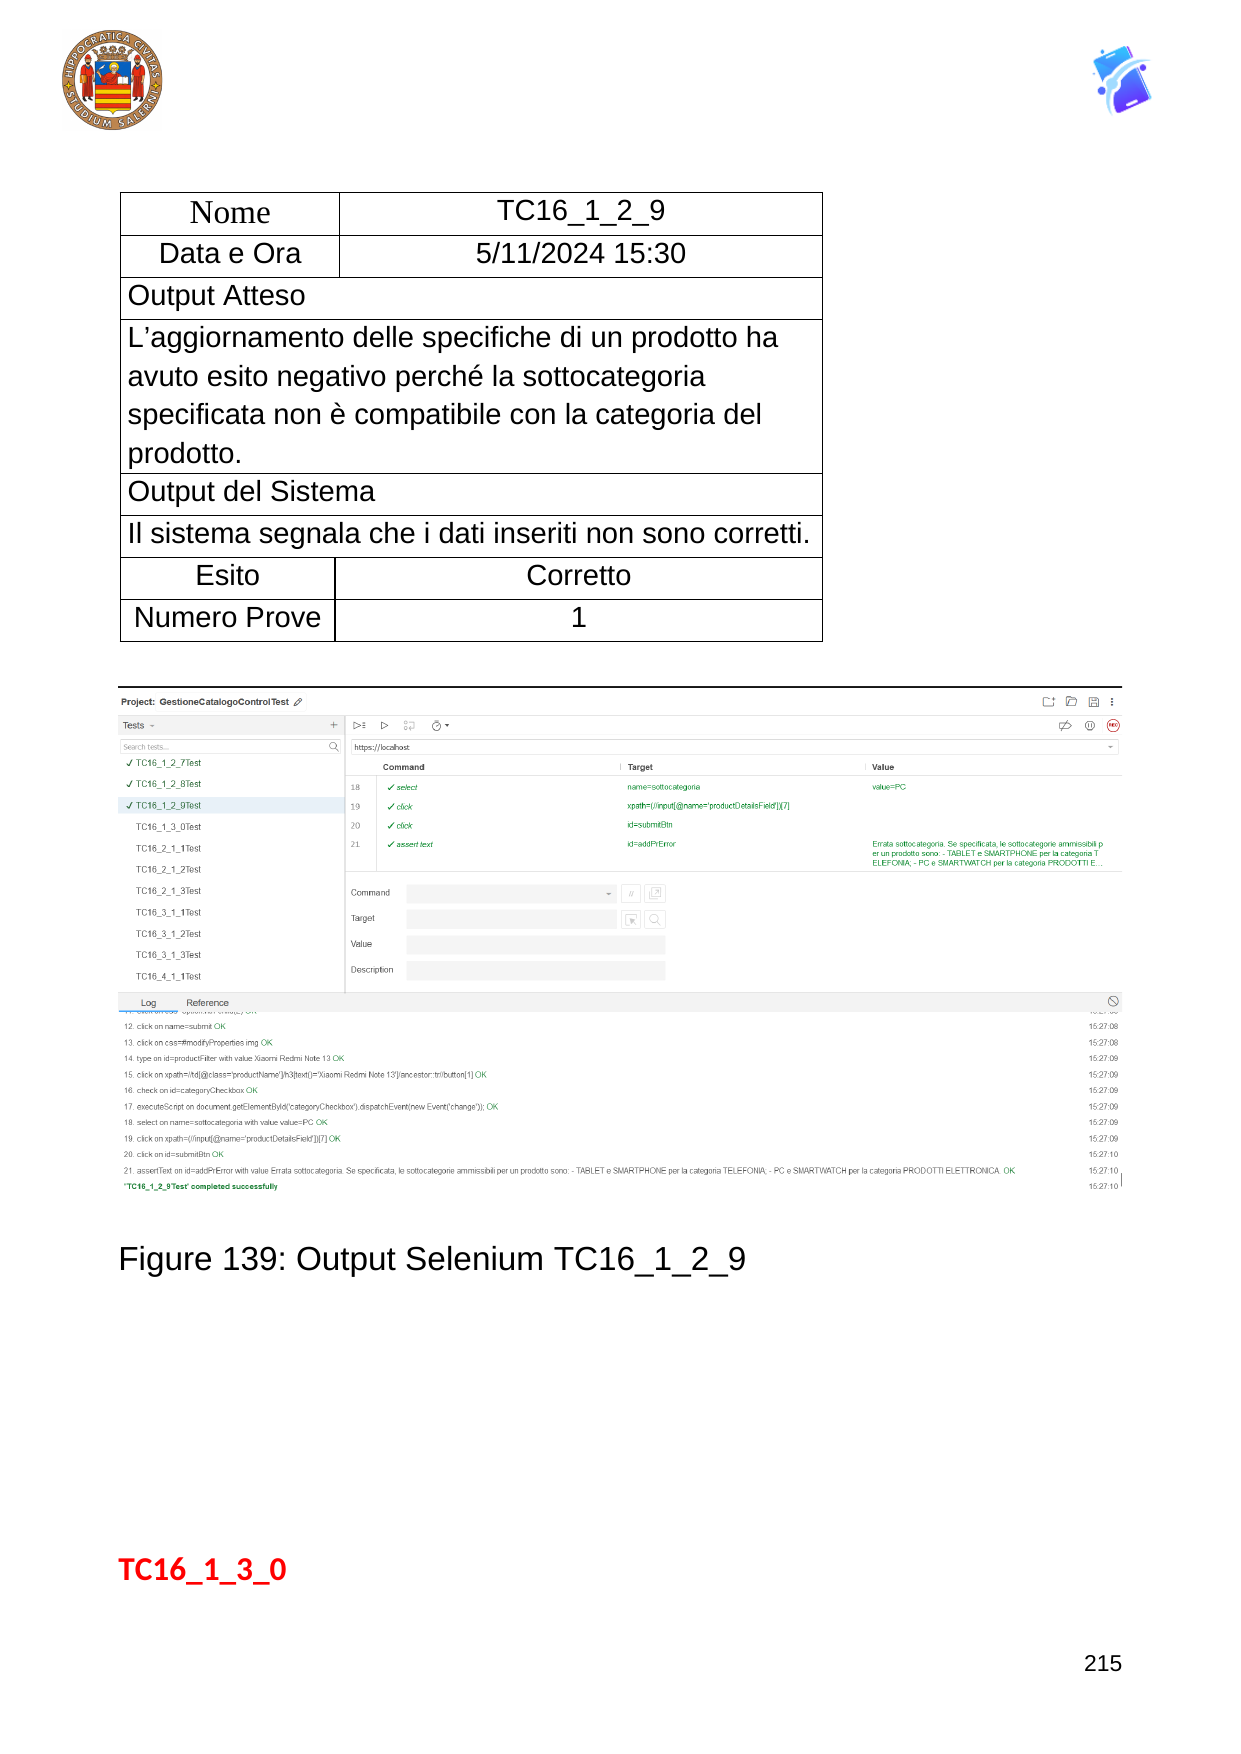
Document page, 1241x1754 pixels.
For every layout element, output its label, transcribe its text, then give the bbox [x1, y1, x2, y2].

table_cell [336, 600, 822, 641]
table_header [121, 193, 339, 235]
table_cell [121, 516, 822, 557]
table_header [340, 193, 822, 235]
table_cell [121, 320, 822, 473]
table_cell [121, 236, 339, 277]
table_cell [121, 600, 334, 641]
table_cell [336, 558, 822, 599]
picture [61, 29, 163, 131]
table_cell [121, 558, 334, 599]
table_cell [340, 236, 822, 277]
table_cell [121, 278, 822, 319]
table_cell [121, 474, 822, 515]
picture [1066, 25, 1178, 147]
picture [118, 686, 1123, 1192]
text TC16_1_3_0 [118, 1548, 1122, 1589]
text Figure 139: Output Selenium TC16_1_2_9 [118, 1239, 1122, 1278]
